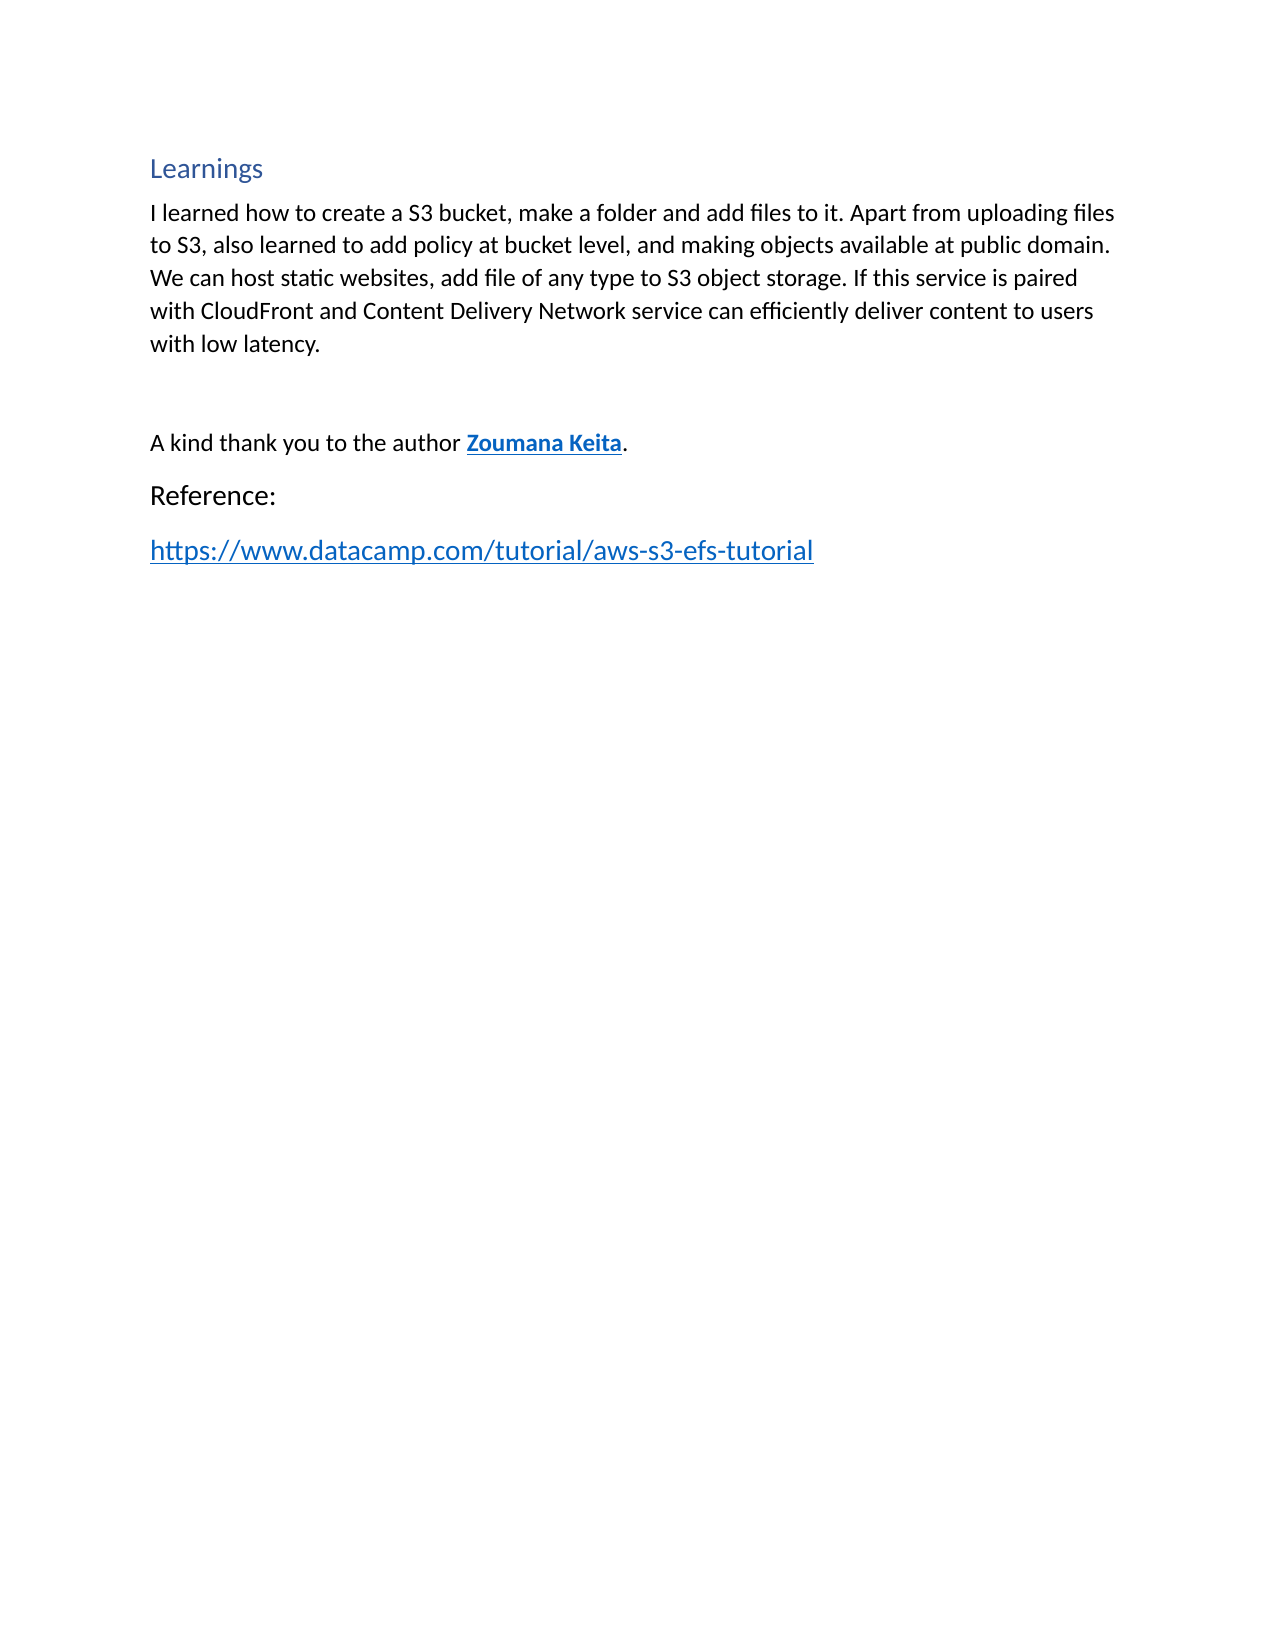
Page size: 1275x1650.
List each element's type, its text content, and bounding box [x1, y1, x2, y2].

subtitle Learnings [150, 150, 1125, 186]
text Reference: [150, 477, 1125, 513]
text A kind thank you to the author Zoumana Keita. [150, 428, 1125, 458]
text I learned how to create a S3 bucket, make a folder and add files to it. Apart from uploading files to S3, also learned to add policy at bucket level, and making objects available at public domain. We can host static websites, add file of any type to S3 object storage. If this service is paired with CloudFront and Content Delivery Network service can efficiently deliver content to users with low latency. [150, 197, 1125, 359]
text https://www.datacamp.com/tutorial/aws-s3-efs-tutorial [150, 532, 1125, 568]
